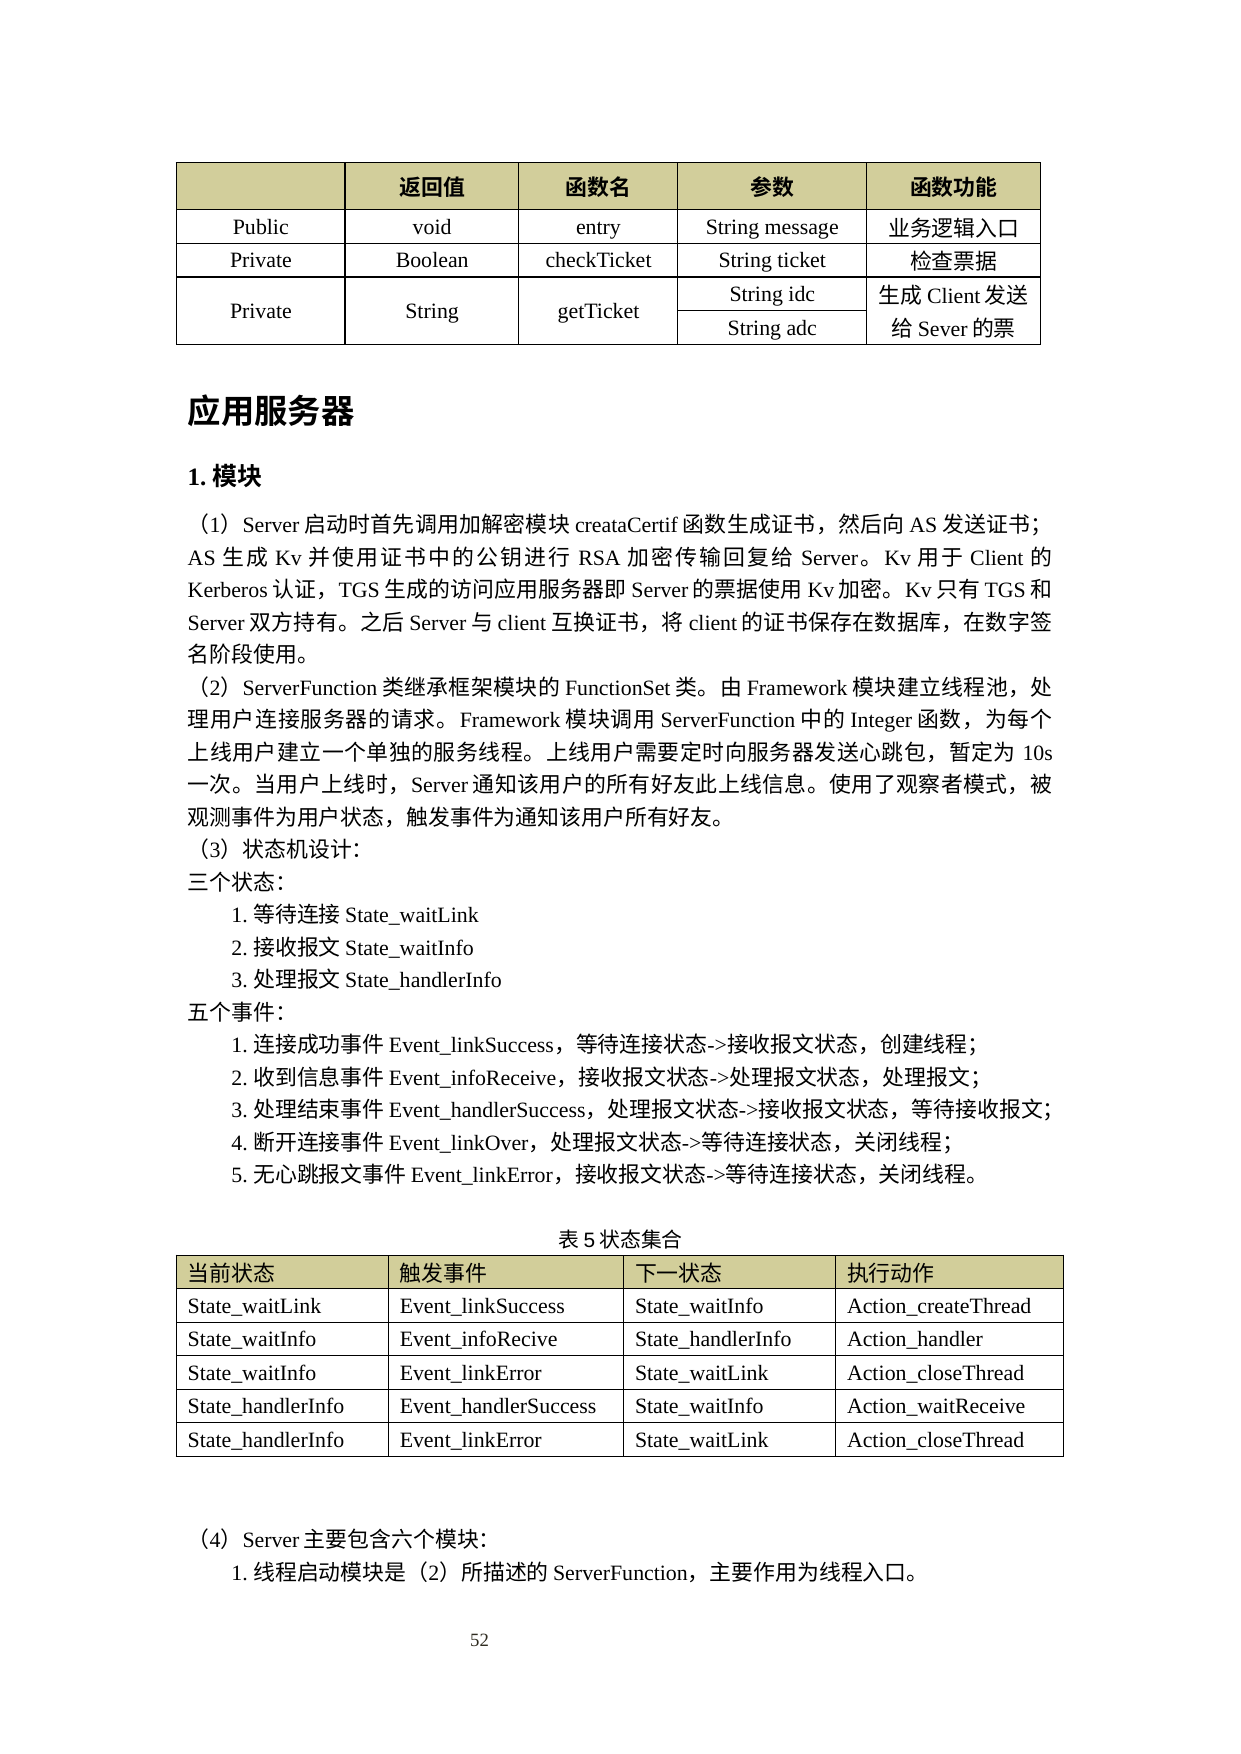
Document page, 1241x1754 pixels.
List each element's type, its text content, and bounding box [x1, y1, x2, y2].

table_cell 检查票据 [867, 244, 1040, 276]
list 模块 [187, 442, 1053, 507]
table_cell Private [177, 278, 344, 343]
list 无心跳报文事件Event_linkError，接收报文状态->等待连接状态，关闭线程。 [187, 1157, 1053, 1189]
table_cell String idc [678, 278, 866, 310]
table_cell State_handlerInfo [624, 1323, 835, 1355]
table_cell Action_handler [836, 1323, 1063, 1355]
table_cell Event_linkError [389, 1423, 623, 1456]
list 收到信息事件Event_infoReceive，接收报文状态->处理报文状态，处理报文； [187, 1059, 1053, 1092]
list 等待连接State_waitLink [231, 897, 1053, 929]
list 断开连接事件Event_linkOver，处理报文状态->等待连接状态，关闭线程； [187, 1124, 1053, 1157]
table_cell checkTicket [519, 244, 677, 276]
table_header 触发事件 [389, 1256, 623, 1288]
table_cell Action_closeThread [836, 1356, 1063, 1389]
table_header [177, 163, 344, 209]
text 表 5状态集合 [187, 1222, 1053, 1254]
table_cell State_waitInfo [624, 1390, 835, 1422]
table_cell Event_infoRecive [389, 1323, 623, 1355]
table_cell 生成Client发送给Sever的票 [867, 278, 1040, 343]
list Server主要包含六个模块： [187, 1522, 1053, 1554]
table_cell State_handlerInfo [177, 1390, 388, 1422]
table_cell State_waitLink [624, 1356, 835, 1389]
list 五个事件： [187, 994, 1053, 1027]
table_cell Action_createThread [836, 1289, 1063, 1322]
list 线程启动模块是（2）所描述的ServerFunction，主要作用为线程入口。 [187, 1554, 1053, 1587]
table_header 参数 [678, 163, 866, 209]
list ServerFunction类继承框架模块的FunctionSet类。由Framework模块建立线程池，处理用户连接服务器的请求。Framework模块调用ServerFunction中的Integer函数，为每个上线用户建立一个单独的服务线程。上线用户需要定时向服务器发送心跳包，暂定为10s一次。当用户上线时，Server通知该用户的所有好友此上线信息。使用了观察者模式，被观测事件为用户状态，触发事件为通知该用户所有好友。 [187, 669, 1053, 832]
table_cell State_waitLink [177, 1289, 388, 1322]
table_cell void [346, 210, 518, 243]
table_cell State_waitInfo [624, 1289, 835, 1322]
table_cell String adc [678, 311, 866, 343]
table_cell Action_closeThread [836, 1423, 1063, 1456]
table_cell Action_waitReceive [836, 1390, 1063, 1422]
table_header 执行动作 [836, 1256, 1063, 1288]
table_cell getTicket [519, 278, 677, 343]
list 三个状态： [187, 864, 1053, 897]
list 处理报文State_handlerInfo [231, 962, 1053, 994]
table_cell Boolean [346, 244, 518, 276]
table_cell Event_linkError [389, 1356, 623, 1389]
table_header 函数名 [519, 163, 677, 209]
table_cell Event_handlerSuccess [389, 1390, 623, 1422]
list 接收报文State_waitInfo [231, 929, 1053, 962]
table_cell String message [678, 210, 866, 243]
table_cell State_waitLink [624, 1423, 835, 1456]
table_cell State_waitInfo [177, 1323, 388, 1355]
table_cell Private [177, 244, 344, 276]
table_cell State_waitInfo [177, 1356, 388, 1389]
table_header 函数功能 [867, 163, 1040, 209]
table_header 下一状态 [624, 1256, 835, 1288]
table_header 当前状态 [177, 1256, 388, 1288]
table_cell Event_linkSuccess [389, 1289, 623, 1322]
list 处理结束事件Event_handlerSuccess，处理报文状态->接收报文状态，等待接收报文； [187, 1092, 1053, 1124]
list 状态机设计： [187, 832, 1053, 864]
table_cell String [346, 278, 518, 343]
list Server启动时首先调用加解密模块creataCertif函数生成证书，然后向AS发送证书；AS生成Kv并使用证书中的公钥进行RSA加密传输回复给Server。Kv用于Client的Kerberos认证，TGS生成的访问应用服务器即Server的票据使用Kv加密。Kv只有TGS和Server双方持有。之后Server与client互换证书，将client的证书保存在数据库，在数字签名阶段使用。 [187, 507, 1053, 669]
table_cell entry [519, 210, 677, 243]
list 连接成功事件Event_linkSuccess，等待连接状态->接收报文状态，创建线程； [187, 1027, 1053, 1059]
table_cell 业务逻辑入口 [867, 210, 1040, 243]
table_cell String ticket [678, 244, 866, 276]
table_header 返回值 [346, 163, 518, 209]
table_cell State_handlerInfo [177, 1423, 388, 1456]
text 应用服务器 [187, 377, 1053, 442]
table_cell Public [177, 210, 344, 243]
